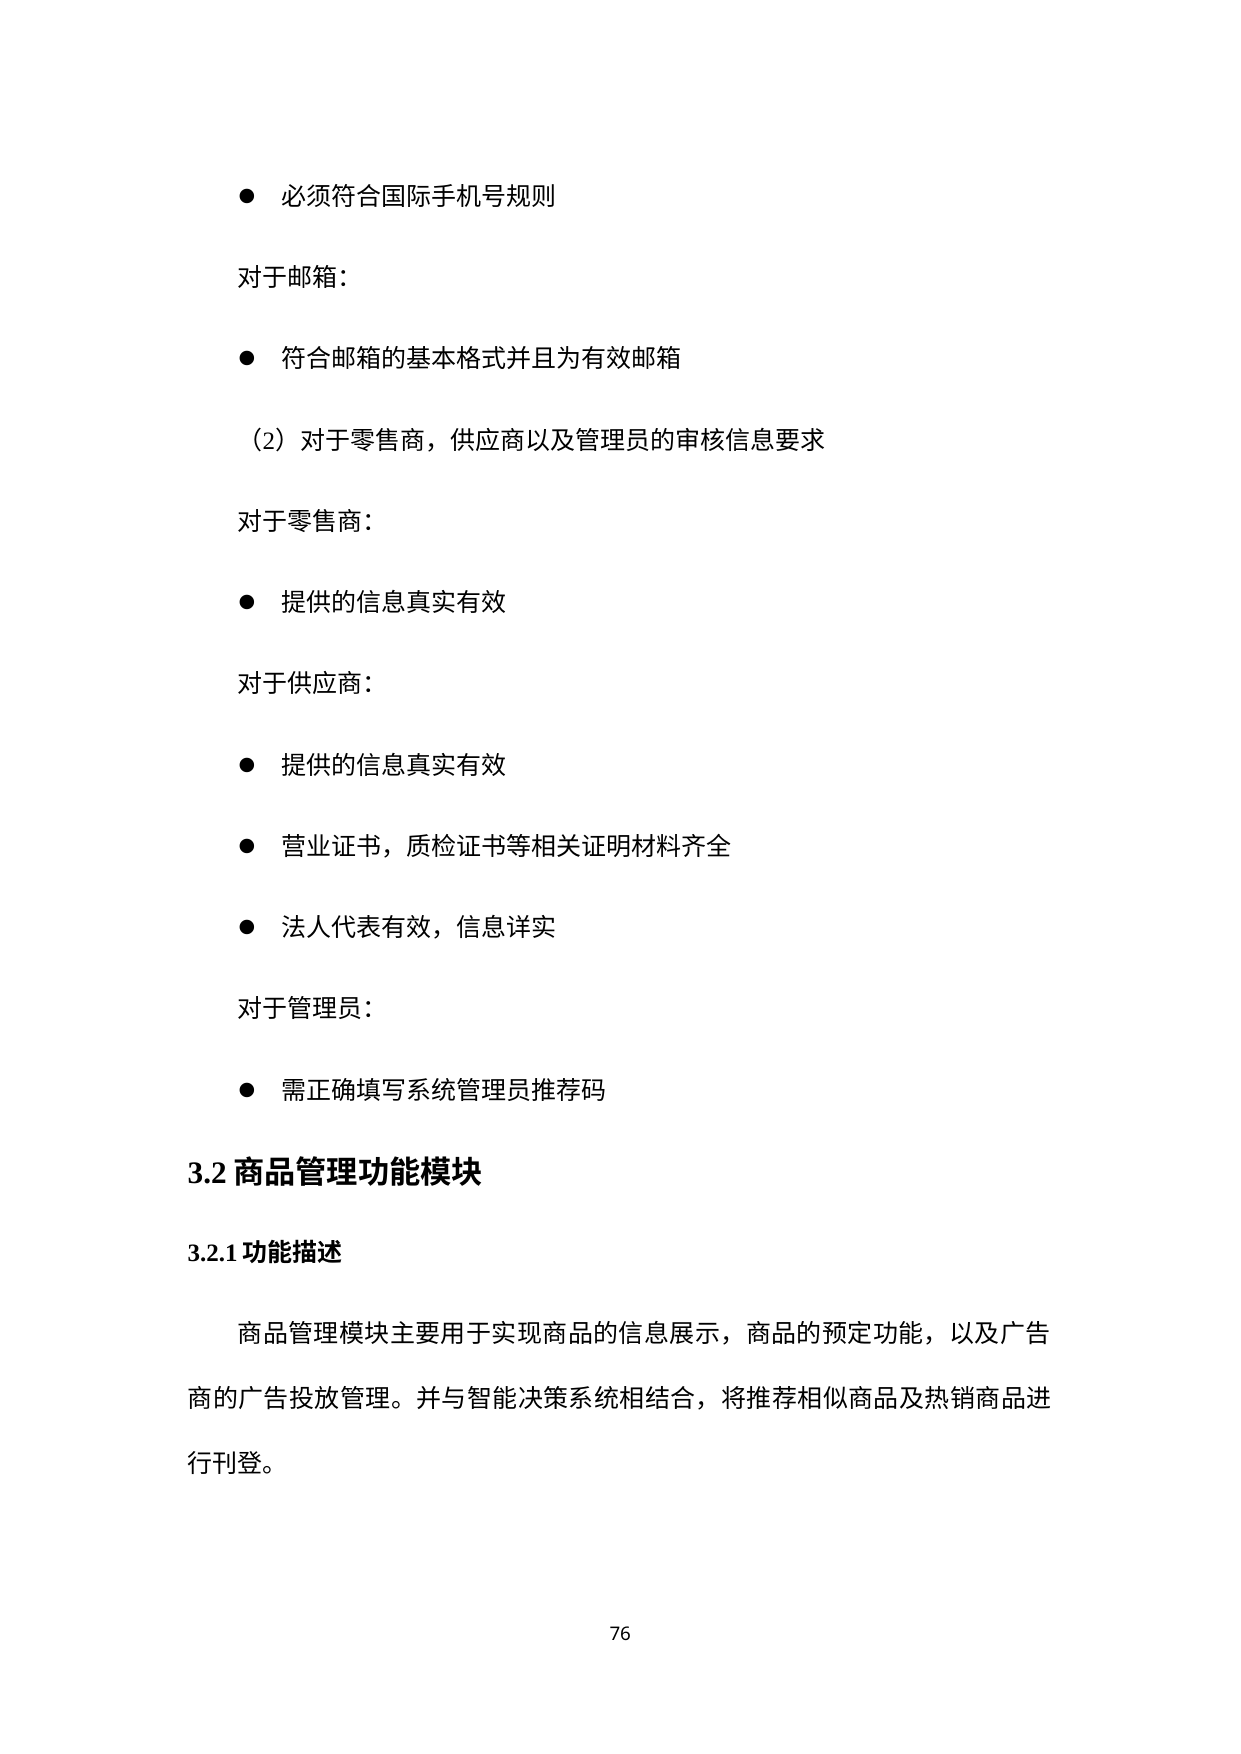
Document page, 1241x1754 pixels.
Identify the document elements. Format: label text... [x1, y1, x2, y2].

list 营业证书，质检证书等相关证明材料齐全 [237, 812, 1053, 877]
subtitle 3.2.1功能描述 [187, 1218, 1053, 1283]
subtitle 3.2商品管理功能模块 [187, 1137, 1053, 1202]
list 提供的信息真实有效 [237, 568, 1053, 633]
list 必须符合国际手机号规则 [237, 162, 1053, 227]
text 对于供应商： [237, 649, 1053, 714]
text （2）对于零售商，供应商以及管理员的审核信息要求 [237, 406, 1053, 471]
text 商品管理模块主要用于实现商品的信息展示，商品的预定功能，以及广告商的广告投放管理。并与智能决策系统相结合，将推荐相似商品及热销商品进行刊登。 [187, 1299, 1053, 1494]
text 对于零售商： [237, 487, 1053, 552]
list 法人代表有效，信息详实 [237, 893, 1053, 958]
list 需正确填写系统管理员推荐码 [237, 1056, 1053, 1121]
list 提供的信息真实有效 [237, 731, 1053, 796]
text 对于管理员： [237, 974, 1053, 1039]
list 符合邮箱的基本格式并且为有效邮箱 [237, 324, 1053, 389]
text 对于邮箱： [187, 243, 1053, 308]
